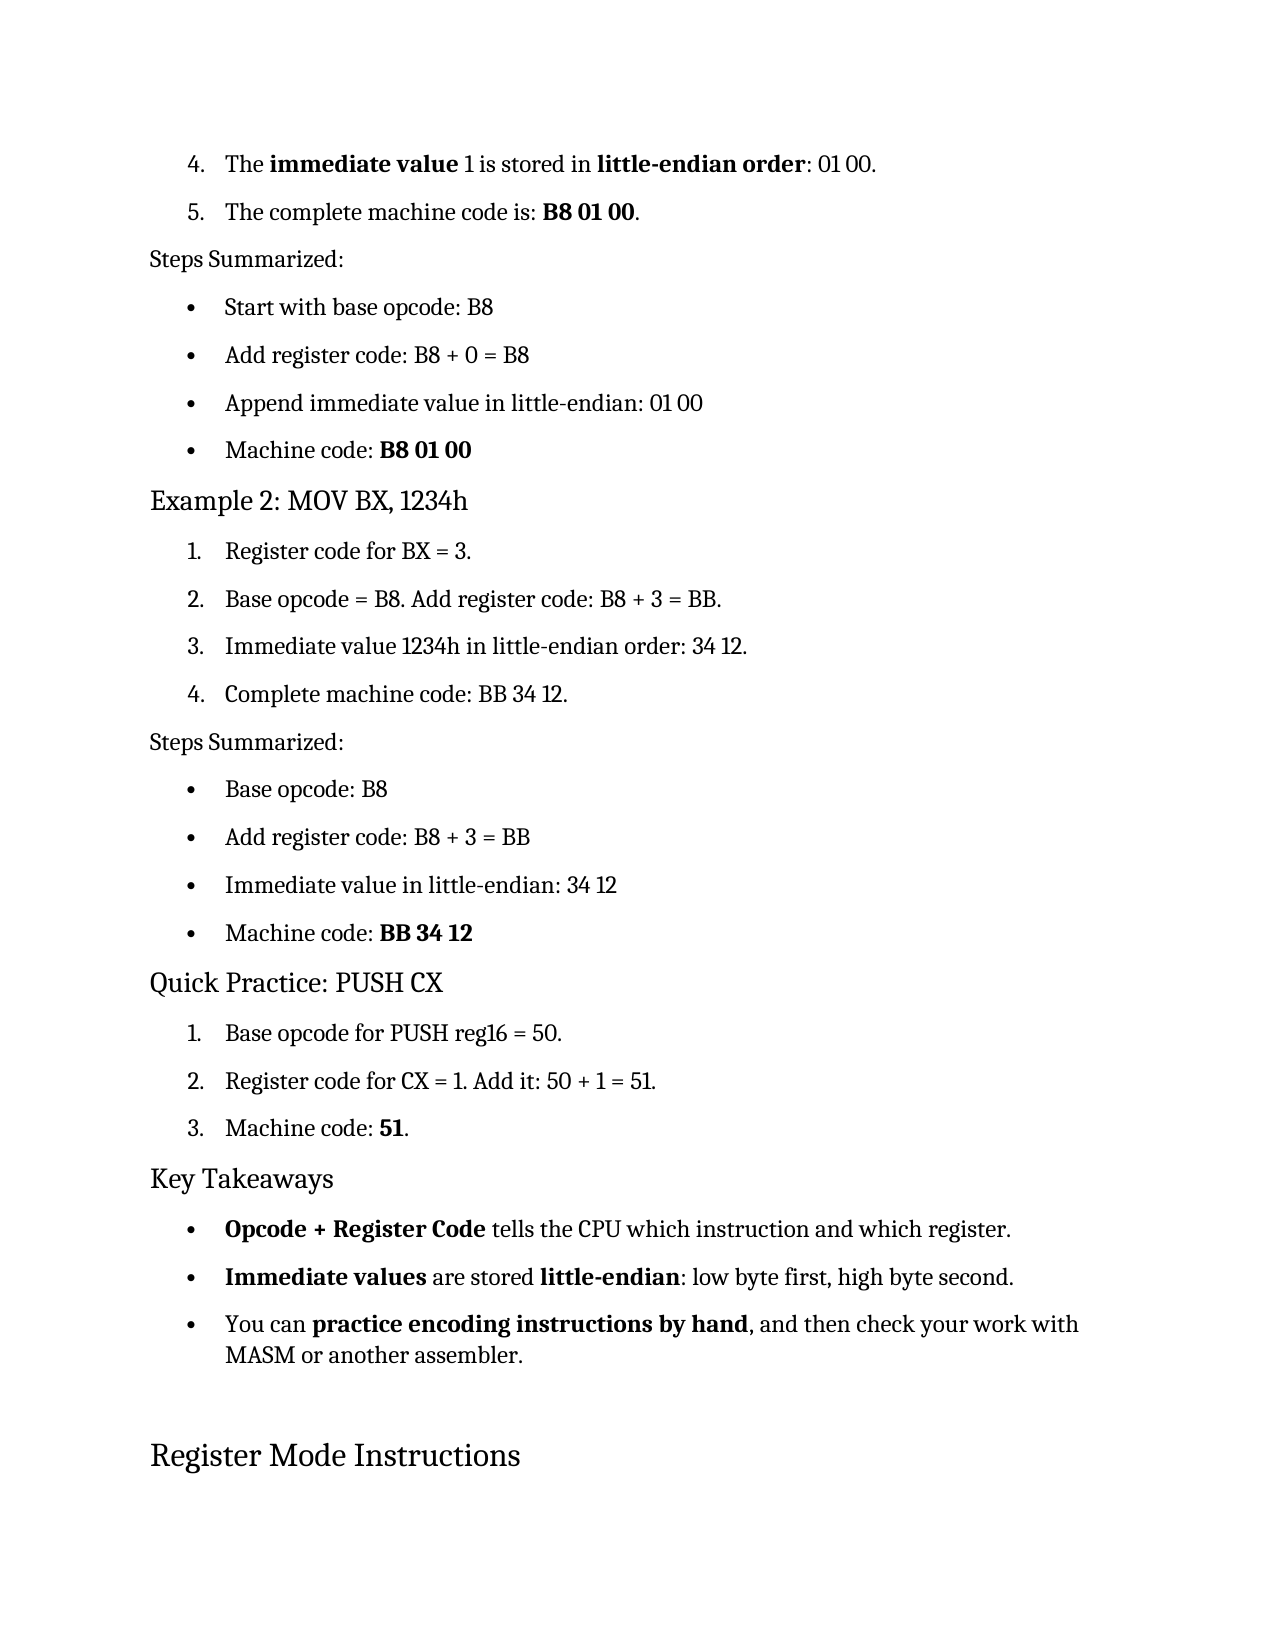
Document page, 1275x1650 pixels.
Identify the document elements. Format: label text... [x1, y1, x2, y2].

list Machine code: B8 01 00 [187, 436, 1125, 465]
list The complete machine code is: B8 01 00. [187, 198, 1125, 226]
text Steps Summarized: [150, 245, 1125, 274]
list Complete machine code: BB 34 12. [187, 680, 1125, 709]
list Immediate value in little-endian: 34 12 [187, 871, 1125, 899]
text Quick Practice: PUSH CX [150, 966, 1125, 1000]
text Steps Summarized: [150, 728, 1125, 756]
text Example 2: MOV BX, 1234h [150, 484, 1125, 517]
list Append immediate value in little-endian: 01 00 [187, 388, 1125, 417]
list Base opcode: B8 [187, 775, 1125, 804]
text Key Takeaways [150, 1162, 1125, 1196]
list Register code for BX = 3. [187, 537, 1125, 566]
list Opcode + Register Code tells the CPU which instruction and which register. [187, 1215, 1125, 1244]
list Start with base opcode: B8 [187, 293, 1125, 322]
list Add register code: B8 + 0 = B8 [187, 341, 1125, 369]
list Base opcode for PUSH reg16 = 50. [187, 1019, 1125, 1048]
list Immediate value 1234h in little-endian order: 34 12. [187, 632, 1125, 661]
list Machine code: 51. [187, 1114, 1125, 1143]
list Add register code: B8 + 3 = BB [187, 823, 1125, 852]
list Base opcode = B8. Add register code: B8 + 3 = BB. [187, 584, 1125, 613]
list The immediate value 1 is stored in little-endian order: 01 00. [187, 150, 1125, 179]
list Immediate values are stored little-endian: low byte first, high byte second. [187, 1263, 1125, 1291]
list Register code for CX = 1. Add it: 50 + 1 = 51. [187, 1067, 1125, 1095]
list Machine code: BB 34 12 [187, 918, 1125, 947]
text Register Mode Instructions [150, 1437, 1125, 1475]
list You can practice encoding instructions by hand, and then check your work with MASM or another assembler. [187, 1310, 1125, 1370]
